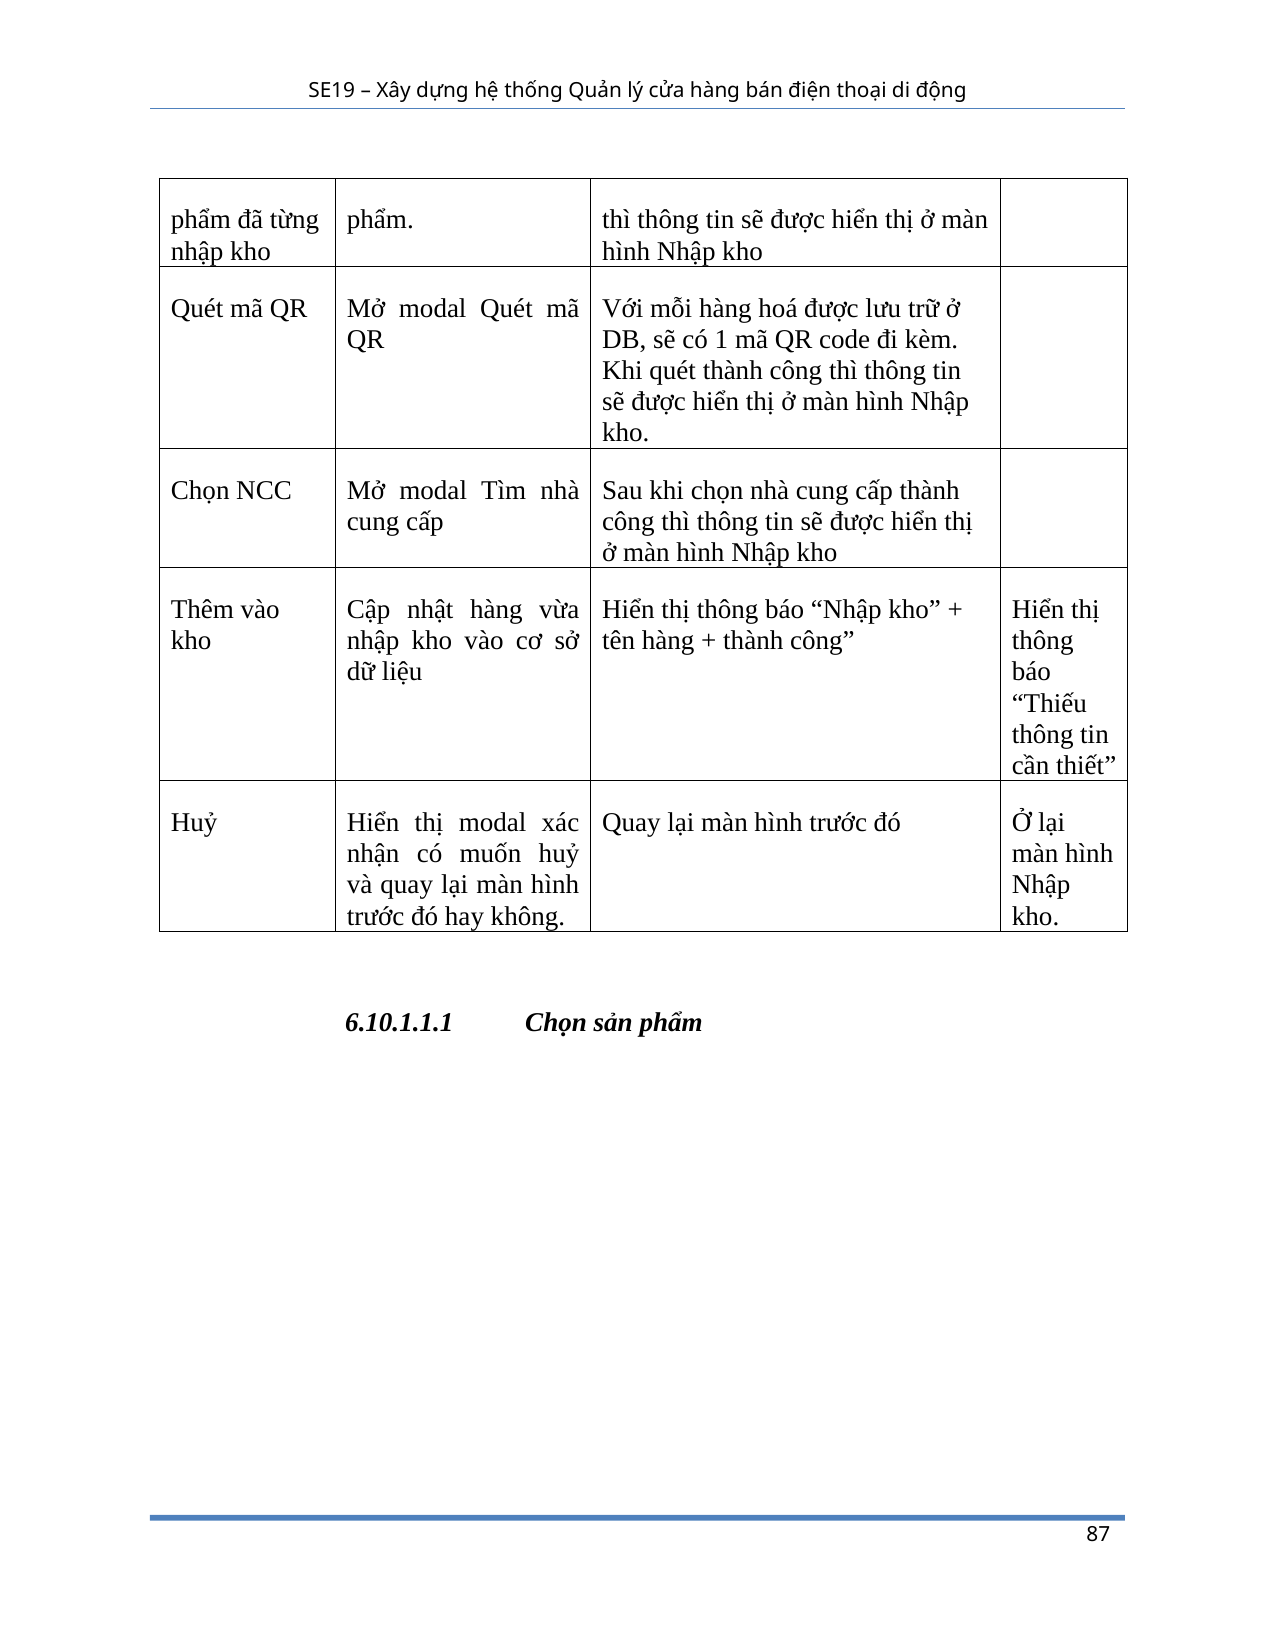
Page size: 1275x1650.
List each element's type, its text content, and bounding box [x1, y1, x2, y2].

table_cell [1001, 449, 1127, 567]
table_cell Quay lại màn hình trước đó [591, 781, 1000, 931]
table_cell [336, 179, 590, 266]
table_cell Cập nhật hàng vừa nhập kho vào cơ sở dữ liệu [336, 568, 590, 780]
table_cell Hiển thị modal xác nhận có muốn huỷ và quay lại màn hình trước đó hay không. [336, 781, 590, 931]
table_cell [591, 179, 1000, 266]
table_cell Chọn NCC [160, 449, 335, 567]
table_cell Quét mã QR [160, 267, 335, 448]
table_cell Với mỗi hàng hoá được lưu trữ ở DB, sẽ có 1 mã QR code đi kèm. Khi quét thành công thì thông tin sẽ được hiển thị ở màn hình Nhập kho. [591, 267, 1000, 448]
table_cell Thêm vào kho [160, 568, 335, 780]
table_cell Mở modal Quét mã QR [336, 267, 590, 448]
table_cell Hiển thị thông báo “Thiếu thông tin cần thiết” [1001, 568, 1127, 780]
subtitle Chọn sản phẩm [345, 1006, 1125, 1037]
table_cell Huỷ [160, 781, 335, 931]
table_cell Sau khi chọn nhà cung cấp thành công thì thông tin sẽ được hiển thị ở màn hình Nhập kho [591, 449, 1000, 567]
table_cell [1001, 267, 1127, 448]
table_cell Hiển thị thông báo “Nhập kho” + tên hàng + thành công” [591, 568, 1000, 780]
table_cell Mở modal Tìm nhà cung cấp [336, 449, 590, 567]
table_cell N/A [1001, 179, 1127, 266]
table_cell Ở lại màn hình Nhập kho. [1001, 781, 1127, 931]
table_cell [160, 179, 335, 266]
